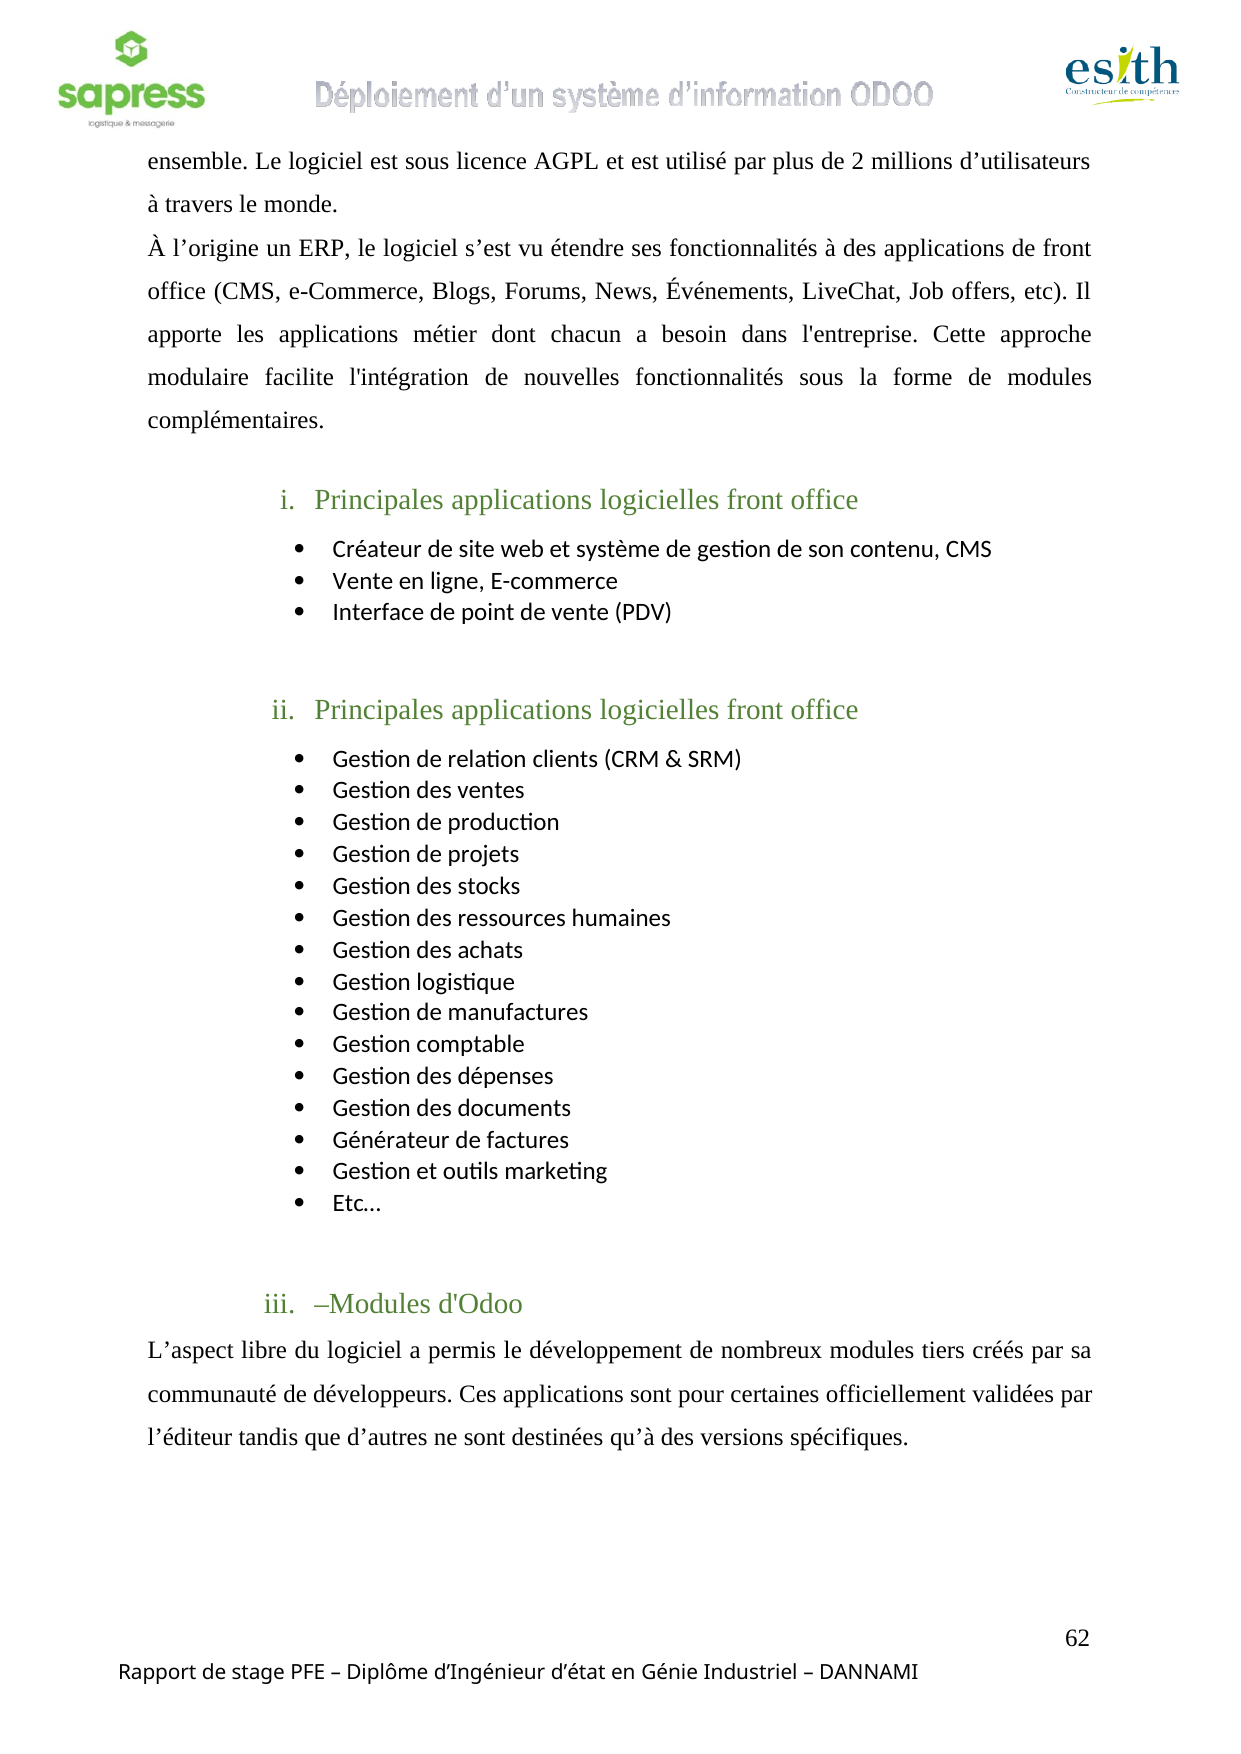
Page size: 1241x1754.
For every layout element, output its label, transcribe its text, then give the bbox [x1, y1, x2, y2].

text À l’origine un ERP, le logiciel s’est vu étendre ses fonctionnalités à des applications de front office (CMS, e-Commerce, Blogs, Forums, News, Événements, LiveChat, Job offers, etc). Il apporte les applications métier dont chacun a besoin dans l'entreprise. Cette approche modulaire facilite l'intégration de nouvelles fonctionnalités sous la forme de modules complémentaires. [147, 233, 1092, 434]
picture [316, 80, 621, 113]
list Générateur de factures [295, 1123, 1217, 1154]
list Etc… [295, 1187, 1217, 1217]
list Gestion de relation clients (CRM & SRM) [295, 742, 1217, 773]
list Gestion des ressources humaines [295, 901, 1217, 933]
list Gestion comptable [295, 1027, 1217, 1059]
subtitle –Modules d'Odoo [263, 1286, 1217, 1319]
text ensemble. Le logiciel est sous licence AGPL et est utilisé par plus de 2 millions d’utilisateurs à travers le monde. [147, 146, 1091, 218]
subtitle Principales applications logicielles front office [271, 692, 1217, 726]
picture [56, 29, 209, 129]
text L’aspect libre du logiciel a permis le développement de nombreux modules tiers créés par sa communauté de développeurs. Ces applications sont pour certaines officiellement validées par l’éditeur tandis que d’autres ne sont destinées qu’à des versions spécifiques. [147, 1336, 1093, 1451]
picture [622, 80, 933, 106]
list Gestion de production [295, 805, 1217, 837]
list Gestion et outils marketing [295, 1154, 1217, 1186]
list Gestion des ventes [295, 773, 1217, 805]
subtitle Principales applications logicielles front office [280, 482, 1217, 516]
picture [1065, 40, 1180, 106]
list Gestion logistique [295, 964, 1217, 996]
list Créateur de site web et système de gestion de son contenu, CMS [295, 532, 1217, 564]
list Gestion de projets [295, 837, 1217, 869]
list Interface de point de vente (PDV) [295, 595, 1217, 627]
list Gestion des documents [295, 1091, 1217, 1123]
list Gestion des dépenses [295, 1059, 1217, 1091]
list Gestion de manufactures [295, 996, 1217, 1027]
list Gestion des achats [295, 933, 1217, 964]
list Gestion des stocks [295, 869, 1217, 901]
list Vente en ligne, E-commerce [295, 564, 1217, 595]
